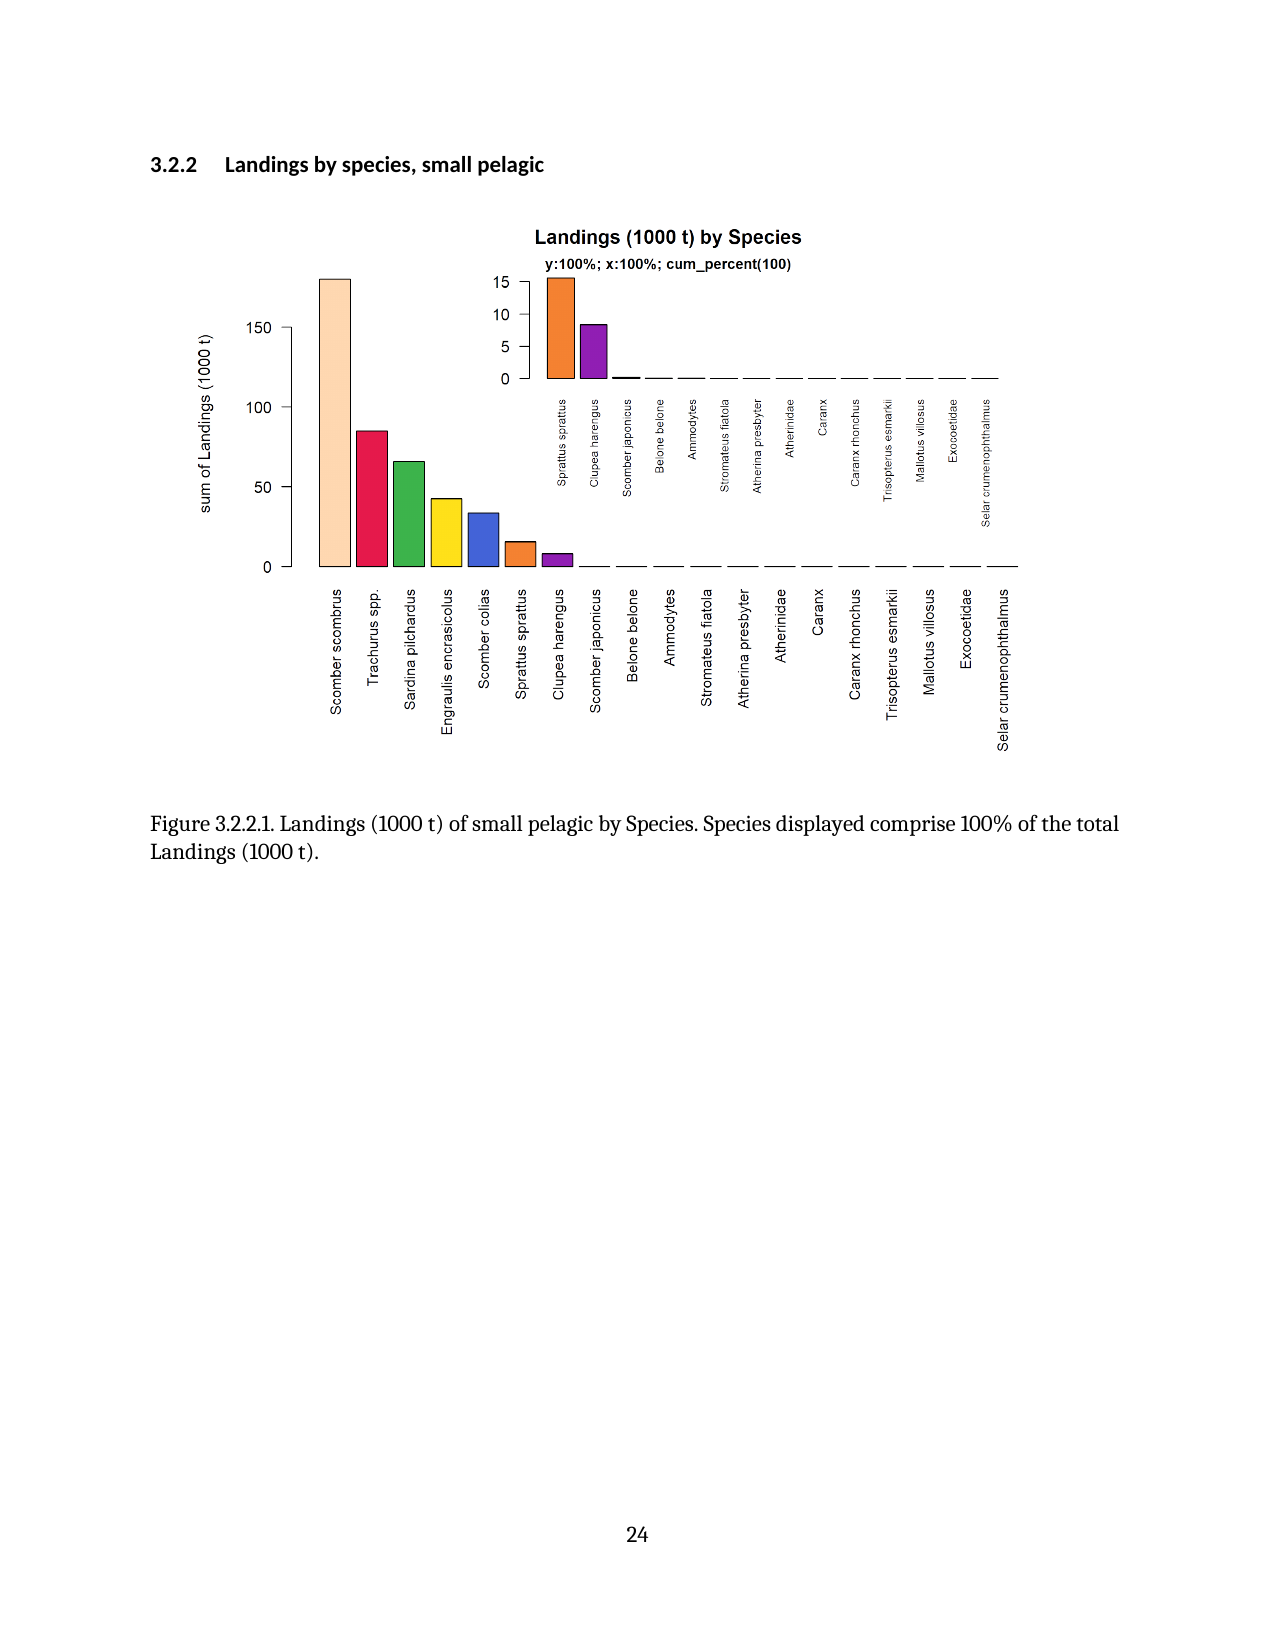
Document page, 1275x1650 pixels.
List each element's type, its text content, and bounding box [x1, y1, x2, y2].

picture [150, 198, 1125, 809]
text Figure 3.2.2.1. Landings (1000 t) of small pelagic by Species. Species displayed comprise 100% of the total Landings (1000 t). [150, 809, 1125, 865]
subtitle Landings by species, small pelagic [150, 150, 1125, 178]
